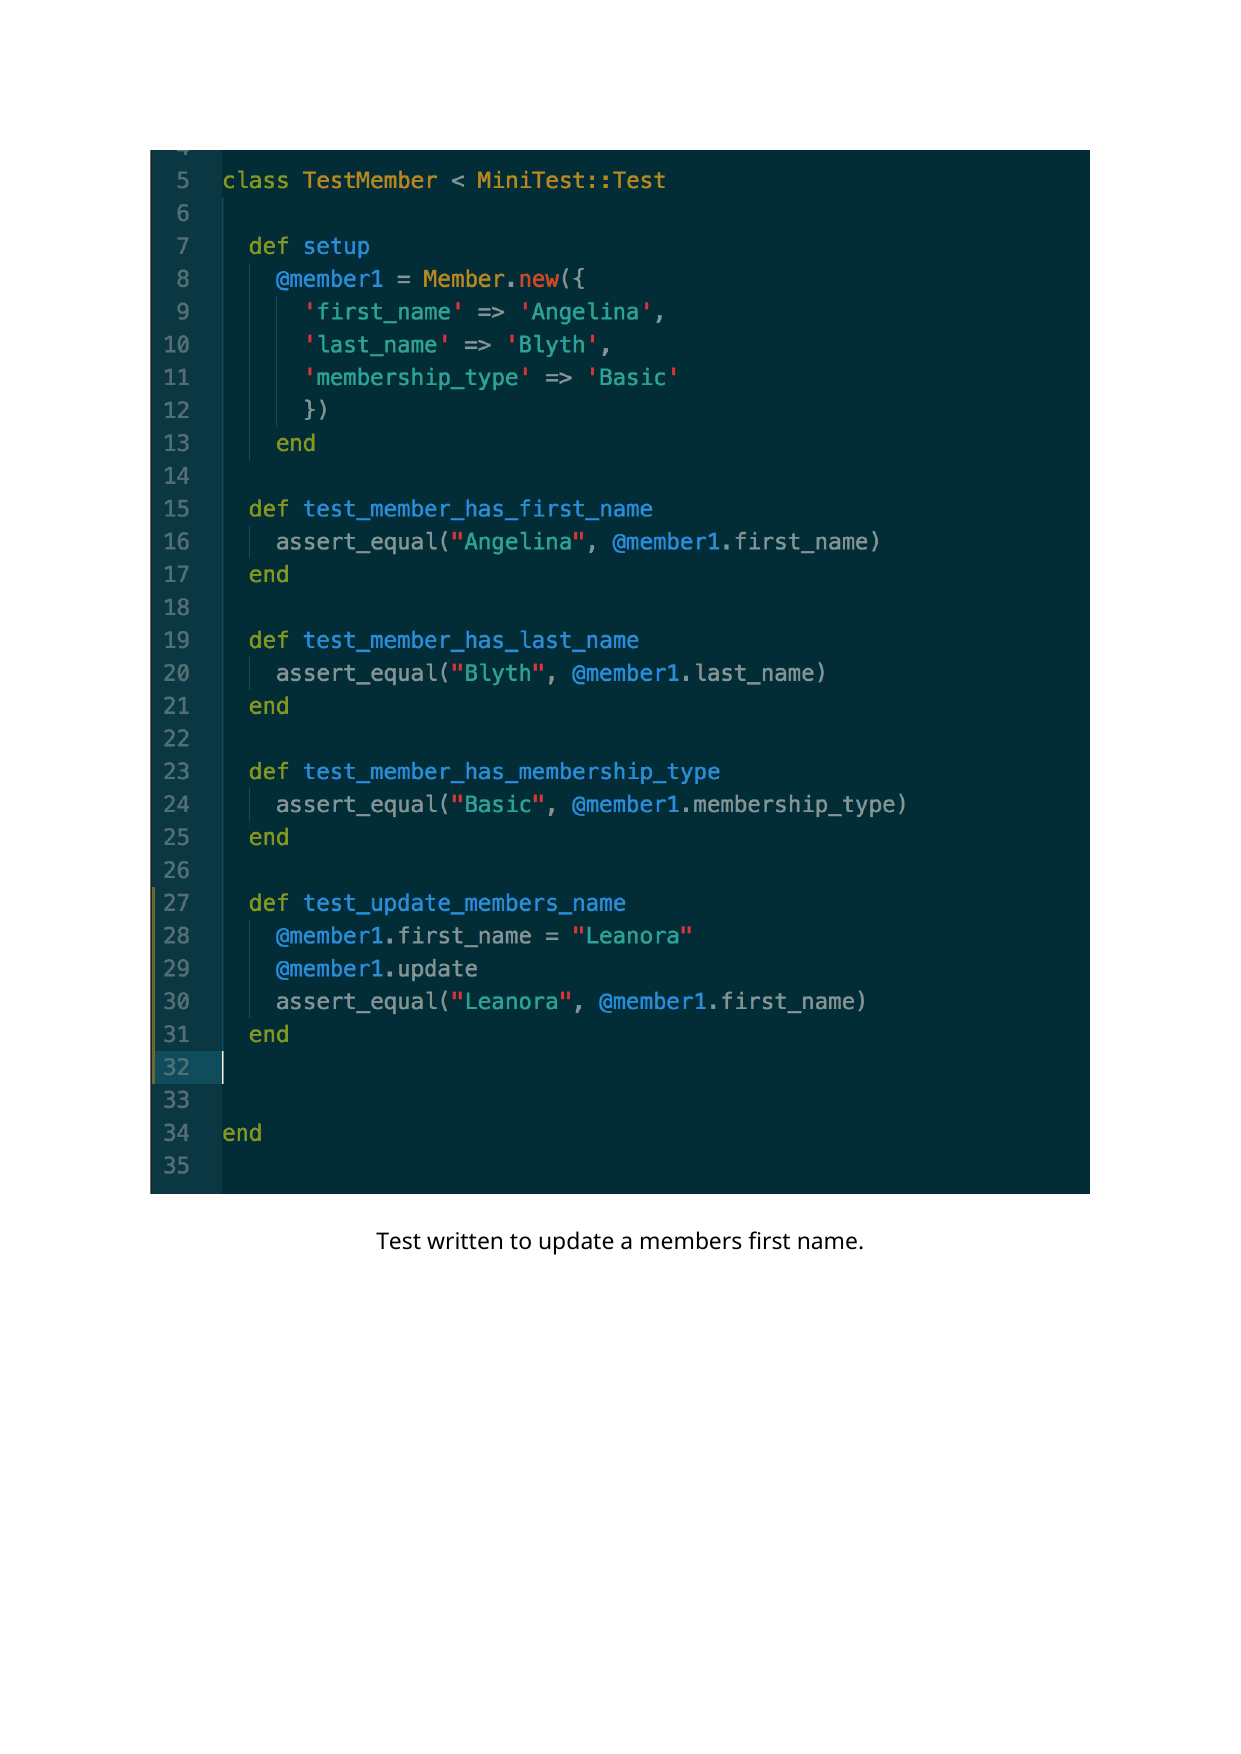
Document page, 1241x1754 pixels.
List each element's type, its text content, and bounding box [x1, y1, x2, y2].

picture [373, 927, 382, 943]
picture [439, 898, 449, 908]
picture [494, 800, 502, 805]
picture [442, 992, 446, 1008]
picture [345, 373, 355, 384]
picture [494, 373, 503, 390]
picture [548, 638, 556, 647]
picture [642, 176, 650, 182]
picture [614, 172, 625, 187]
picture [332, 959, 355, 976]
picture [520, 898, 530, 911]
picture [371, 636, 382, 647]
picture [561, 538, 570, 549]
picture [615, 763, 624, 778]
picture [376, 767, 382, 778]
picture [372, 668, 382, 678]
picture [332, 238, 340, 253]
picture [494, 635, 502, 647]
picture [495, 176, 500, 187]
picture [547, 176, 556, 187]
picture [614, 669, 625, 680]
picture [348, 534, 355, 549]
picture [628, 635, 638, 647]
picture [469, 898, 476, 910]
picture [388, 668, 395, 685]
picture [479, 275, 490, 287]
picture [321, 400, 325, 419]
picture [400, 997, 404, 1009]
picture [607, 370, 611, 384]
picture [348, 895, 354, 910]
picture [790, 795, 799, 811]
picture [525, 274, 530, 286]
picture [709, 800, 716, 811]
picture [412, 898, 422, 911]
picture [265, 176, 273, 181]
picture [857, 538, 867, 549]
picture [385, 800, 395, 817]
picture [723, 993, 732, 1008]
picture [632, 537, 638, 549]
picture [303, 172, 316, 187]
picture [507, 997, 516, 1008]
picture [292, 543, 300, 549]
picture [554, 767, 558, 778]
picture [372, 899, 382, 911]
picture [376, 504, 382, 516]
picture [793, 534, 799, 549]
picture [441, 938, 449, 943]
picture [279, 176, 287, 182]
picture [482, 768, 489, 778]
picture [536, 899, 540, 910]
picture [300, 965, 314, 976]
picture [684, 997, 692, 1008]
picture [884, 800, 894, 811]
picture [736, 665, 745, 679]
picture [709, 767, 719, 778]
picture [428, 176, 437, 187]
picture [265, 1030, 274, 1041]
picture [385, 898, 396, 914]
picture [300, 932, 314, 943]
picture [644, 373, 648, 384]
picture [413, 631, 423, 647]
picture [602, 369, 608, 384]
picture [306, 668, 314, 681]
picture [777, 800, 784, 806]
picture [306, 800, 313, 806]
picture [400, 800, 404, 812]
picture [521, 631, 527, 647]
picture [250, 832, 258, 844]
picture [426, 635, 434, 647]
picture [400, 669, 408, 681]
picture [283, 962, 288, 974]
picture [722, 800, 733, 811]
picture [385, 768, 400, 778]
picture [318, 898, 328, 909]
picture [507, 665, 516, 678]
picture [333, 635, 340, 647]
picture [456, 928, 462, 943]
picture [278, 237, 288, 253]
picture [318, 767, 328, 778]
picture [629, 373, 637, 379]
picture [520, 933, 531, 943]
picture [439, 274, 449, 284]
picture [333, 505, 340, 516]
picture [414, 997, 422, 1008]
picture [345, 242, 349, 254]
picture [426, 768, 436, 775]
picture [533, 308, 543, 319]
picture [424, 270, 436, 286]
picture [264, 635, 275, 646]
text Test written to update a members first name. [150, 1225, 1090, 1256]
picture [414, 932, 423, 943]
picture [710, 533, 719, 549]
picture [669, 796, 675, 811]
picture [345, 665, 354, 680]
picture [750, 538, 760, 549]
picture [546, 275, 558, 286]
picture [736, 796, 746, 812]
picture [606, 504, 611, 516]
picture [577, 501, 583, 516]
picture [529, 768, 543, 778]
picture [400, 341, 408, 352]
picture [466, 965, 476, 973]
picture [620, 535, 629, 549]
picture [250, 702, 261, 714]
picture [373, 270, 382, 286]
picture [574, 173, 584, 187]
picture [641, 800, 652, 811]
picture [385, 538, 395, 554]
picture [362, 337, 367, 352]
picture [403, 927, 408, 943]
picture [224, 1128, 234, 1139]
picture [333, 176, 340, 182]
picture [372, 997, 382, 1008]
picture [427, 992, 433, 1008]
picture [507, 176, 517, 187]
picture [494, 997, 502, 1008]
picture [318, 176, 327, 187]
picture [277, 273, 288, 287]
picture [777, 543, 785, 549]
picture [829, 997, 840, 1008]
picture [253, 1124, 260, 1141]
picture [524, 500, 529, 516]
picture [426, 341, 436, 348]
picture [494, 505, 502, 516]
picture [657, 668, 665, 680]
picture [485, 537, 489, 549]
picture [467, 796, 473, 811]
picture [603, 994, 631, 1008]
picture [385, 176, 396, 187]
picture [277, 1025, 288, 1042]
picture [400, 373, 408, 379]
picture [582, 668, 611, 680]
picture [265, 832, 274, 844]
picture [292, 800, 299, 806]
picture [764, 997, 771, 1003]
picture [300, 275, 314, 287]
picture [535, 635, 543, 647]
picture [334, 343, 341, 352]
picture [481, 800, 489, 811]
picture [442, 795, 446, 811]
picture [533, 275, 544, 287]
picture [479, 898, 490, 908]
picture [269, 701, 274, 713]
picture [496, 932, 503, 943]
picture [242, 1128, 246, 1140]
picture [318, 800, 329, 811]
picture [264, 767, 275, 778]
picture [333, 899, 340, 911]
picture [265, 570, 274, 581]
picture [682, 768, 692, 783]
picture [304, 434, 314, 450]
picture [628, 308, 637, 319]
picture [803, 670, 813, 678]
picture [482, 378, 487, 386]
picture [670, 665, 678, 680]
picture [250, 1030, 261, 1041]
picture [345, 172, 382, 187]
picture [264, 241, 275, 252]
picture [281, 500, 288, 516]
picture [844, 797, 853, 811]
picture [292, 997, 299, 1003]
picture [871, 800, 881, 816]
picture [817, 997, 826, 1008]
picture [400, 538, 408, 549]
picture [428, 373, 432, 384]
picture [441, 768, 445, 778]
picture [283, 930, 288, 941]
picture [281, 762, 288, 778]
picture [629, 997, 638, 1002]
picture [697, 538, 701, 549]
picture [789, 668, 800, 680]
picture [532, 172, 545, 187]
picture [763, 668, 772, 680]
picture [251, 176, 261, 187]
picture [697, 664, 705, 680]
picture [467, 537, 476, 547]
picture [803, 997, 813, 1008]
picture [562, 505, 570, 516]
picture [442, 668, 446, 682]
picture [522, 176, 527, 187]
picture [426, 959, 435, 976]
picture [385, 997, 395, 1014]
picture [574, 307, 584, 316]
picture [412, 308, 422, 319]
picture [413, 965, 423, 981]
picture [521, 664, 529, 680]
picture [617, 934, 624, 943]
picture [507, 537, 517, 546]
picture [588, 636, 597, 647]
picture [412, 176, 423, 188]
picture [696, 993, 702, 1008]
picture [318, 671, 329, 678]
picture [614, 635, 625, 647]
picture [765, 538, 769, 549]
picture [776, 994, 785, 1008]
picture [388, 373, 396, 384]
picture [291, 438, 301, 450]
picture [456, 961, 462, 976]
picture [589, 303, 593, 316]
picture [478, 172, 490, 187]
picture [372, 800, 382, 811]
picture [334, 668, 342, 680]
picture [412, 538, 422, 549]
picture [467, 270, 476, 287]
picture [749, 800, 758, 811]
picture [628, 795, 638, 811]
picture [332, 270, 355, 286]
picture [427, 664, 436, 680]
picture [400, 965, 408, 976]
picture [253, 500, 260, 516]
picture [467, 665, 476, 680]
picture [278, 671, 288, 681]
picture [412, 340, 418, 352]
picture [507, 894, 514, 911]
picture [646, 767, 652, 778]
picture [628, 664, 638, 680]
picture [495, 275, 499, 286]
picture [253, 237, 260, 253]
picture [822, 537, 826, 549]
picture [561, 632, 570, 647]
picture [830, 538, 840, 549]
picture [399, 894, 408, 911]
picture [668, 997, 678, 1005]
picture [494, 538, 502, 552]
picture [306, 400, 312, 419]
picture [264, 504, 275, 516]
picture [857, 800, 867, 814]
picture [657, 932, 661, 943]
picture [467, 631, 476, 647]
picture [588, 899, 597, 911]
picture [641, 506, 652, 514]
picture [452, 274, 459, 286]
picture [776, 671, 786, 681]
picture [641, 538, 656, 549]
picture [440, 373, 449, 389]
picture [277, 930, 282, 943]
picture [318, 997, 329, 1008]
picture [520, 767, 526, 778]
picture [588, 927, 598, 943]
picture [494, 672, 502, 685]
picture [521, 336, 531, 352]
picture [656, 373, 664, 384]
picture [562, 308, 570, 322]
picture [277, 962, 282, 976]
picture [278, 631, 288, 647]
picture [641, 997, 652, 1008]
picture [562, 176, 570, 182]
picture [739, 532, 745, 549]
picture [277, 828, 288, 845]
picture [576, 797, 604, 811]
picture [738, 997, 743, 1008]
picture [413, 500, 423, 516]
picture [485, 931, 489, 943]
picture [656, 992, 665, 1008]
picture [575, 269, 581, 288]
picture [644, 182, 651, 188]
picture [550, 345, 555, 356]
picture [600, 997, 604, 1011]
picture [307, 895, 314, 910]
picture [655, 173, 664, 187]
picture [479, 506, 489, 516]
picture [440, 308, 449, 319]
picture [509, 800, 514, 811]
picture [306, 997, 313, 1003]
picture [359, 241, 368, 258]
picture [429, 895, 435, 910]
picture [413, 368, 421, 384]
picture [601, 933, 611, 939]
picture [563, 269, 567, 287]
picture [348, 501, 354, 516]
picture [603, 308, 611, 319]
picture [467, 370, 476, 384]
picture [494, 768, 502, 778]
picture [561, 762, 567, 778]
picture [765, 800, 773, 811]
picture [669, 533, 678, 549]
picture [414, 800, 422, 811]
picture [669, 933, 678, 943]
picture [493, 898, 499, 910]
picture [442, 532, 446, 546]
picture [345, 994, 355, 1008]
picture [277, 697, 288, 714]
picture [292, 671, 300, 678]
picture [439, 965, 449, 976]
picture [547, 767, 553, 778]
picture [318, 504, 328, 515]
picture [709, 671, 719, 681]
picture [602, 635, 611, 647]
picture [641, 671, 652, 678]
picture [264, 898, 275, 911]
picture [345, 632, 354, 646]
picture [320, 335, 324, 349]
picture [521, 997, 528, 1008]
picture [404, 307, 408, 319]
picture [318, 538, 329, 549]
picture [723, 668, 731, 681]
picture [318, 373, 329, 384]
picture [250, 570, 261, 581]
picture [817, 800, 827, 817]
picture [427, 532, 436, 549]
picture [467, 993, 476, 1008]
picture [682, 538, 692, 549]
picture [573, 800, 577, 814]
picture [253, 631, 260, 647]
picture [281, 894, 288, 910]
picture [615, 504, 624, 516]
picture [304, 632, 314, 647]
picture [239, 171, 244, 187]
picture [641, 768, 645, 783]
picture [277, 565, 288, 582]
picture [412, 668, 422, 681]
picture [400, 171, 409, 188]
picture [373, 960, 382, 976]
picture [657, 800, 665, 811]
picture [306, 543, 314, 549]
picture [372, 538, 382, 549]
picture [441, 505, 445, 516]
picture [306, 241, 314, 252]
picture [521, 800, 530, 811]
picture [568, 768, 584, 778]
picture [253, 894, 260, 911]
picture [359, 368, 367, 384]
picture [427, 795, 433, 811]
picture [426, 505, 436, 516]
picture [521, 532, 530, 549]
picture [359, 313, 367, 319]
picture [806, 800, 810, 811]
picture [278, 539, 288, 549]
picture [345, 797, 355, 811]
picture [535, 505, 544, 516]
picture [615, 900, 625, 911]
picture [695, 800, 705, 811]
picture [535, 538, 544, 549]
picture [394, 635, 409, 647]
picture [441, 635, 450, 647]
picture [150, 150, 223, 1194]
picture [628, 176, 638, 187]
picture [535, 335, 543, 352]
picture [333, 308, 342, 319]
picture [385, 505, 400, 516]
picture [332, 927, 355, 943]
picture [536, 997, 544, 1008]
picture [614, 800, 625, 811]
